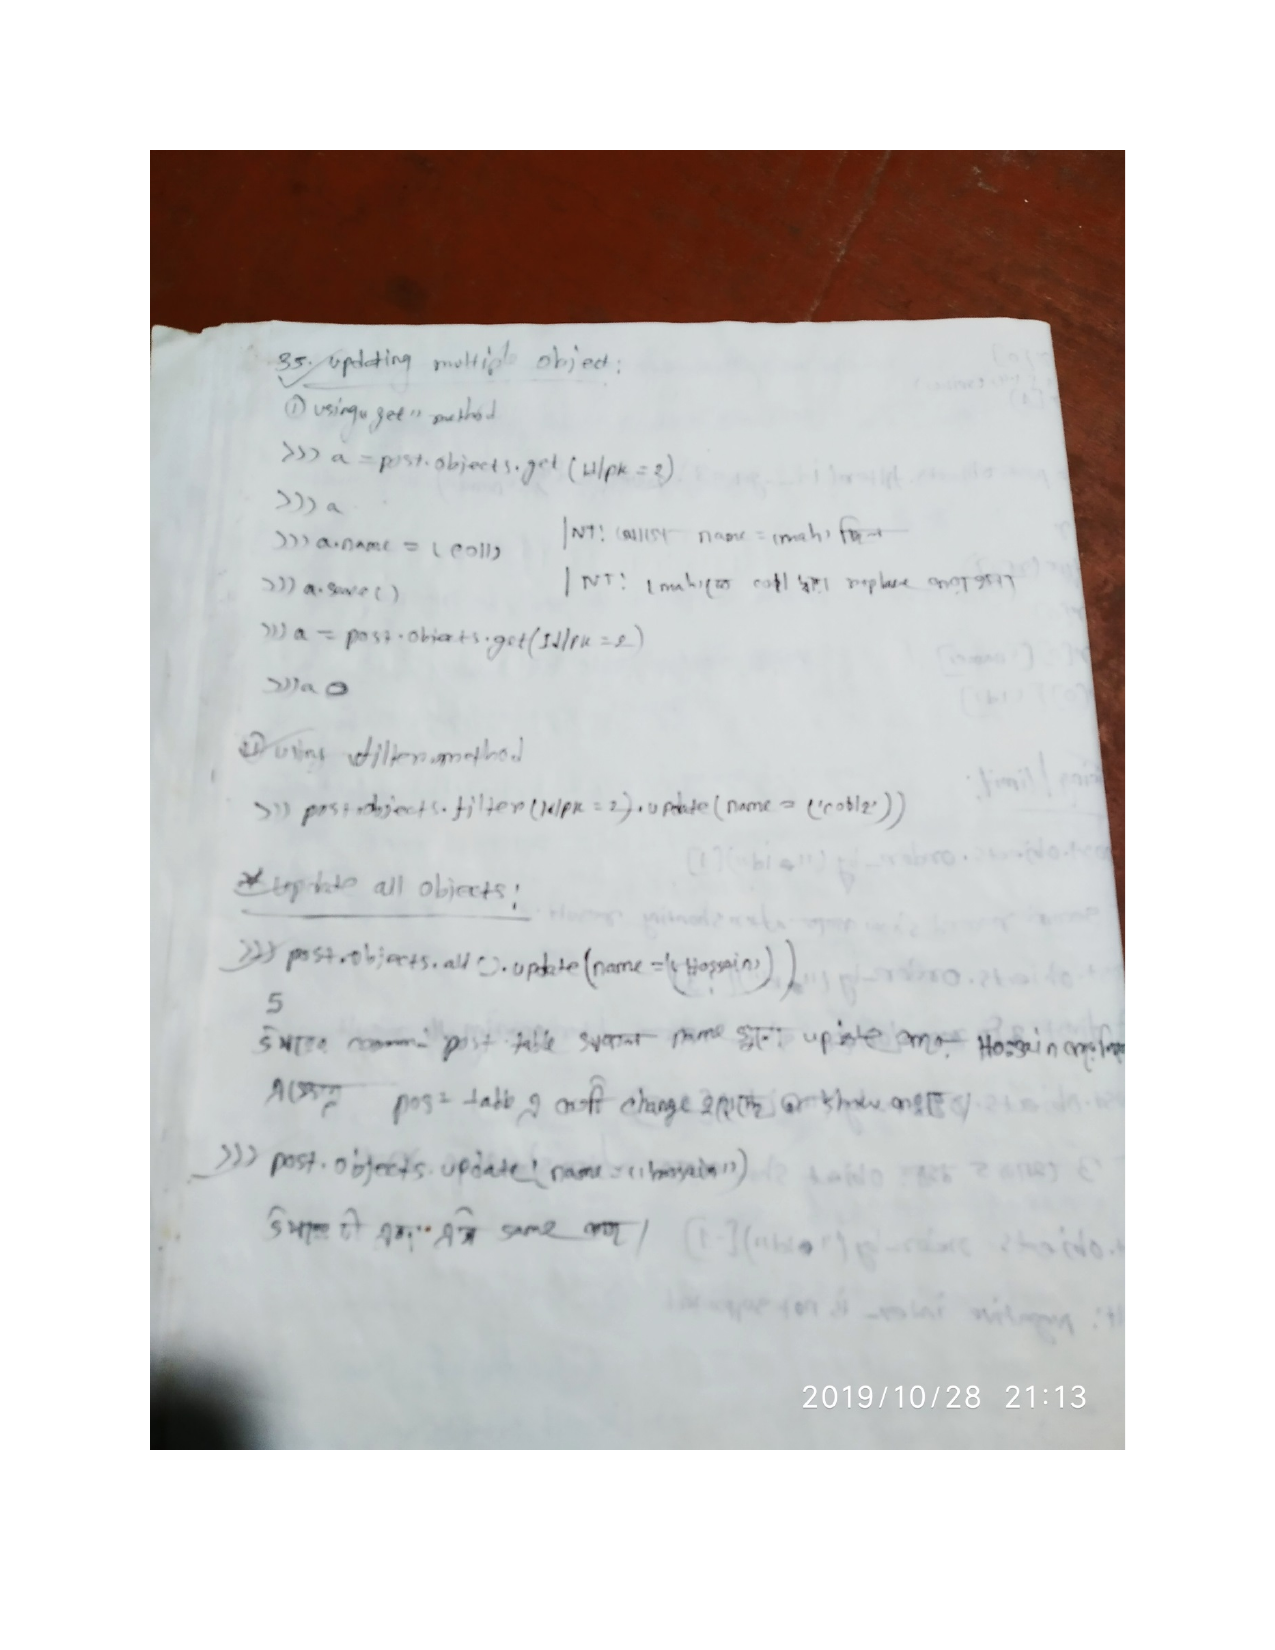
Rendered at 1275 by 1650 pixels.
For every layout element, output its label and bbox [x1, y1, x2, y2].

picture [150, 150, 1125, 1450]
